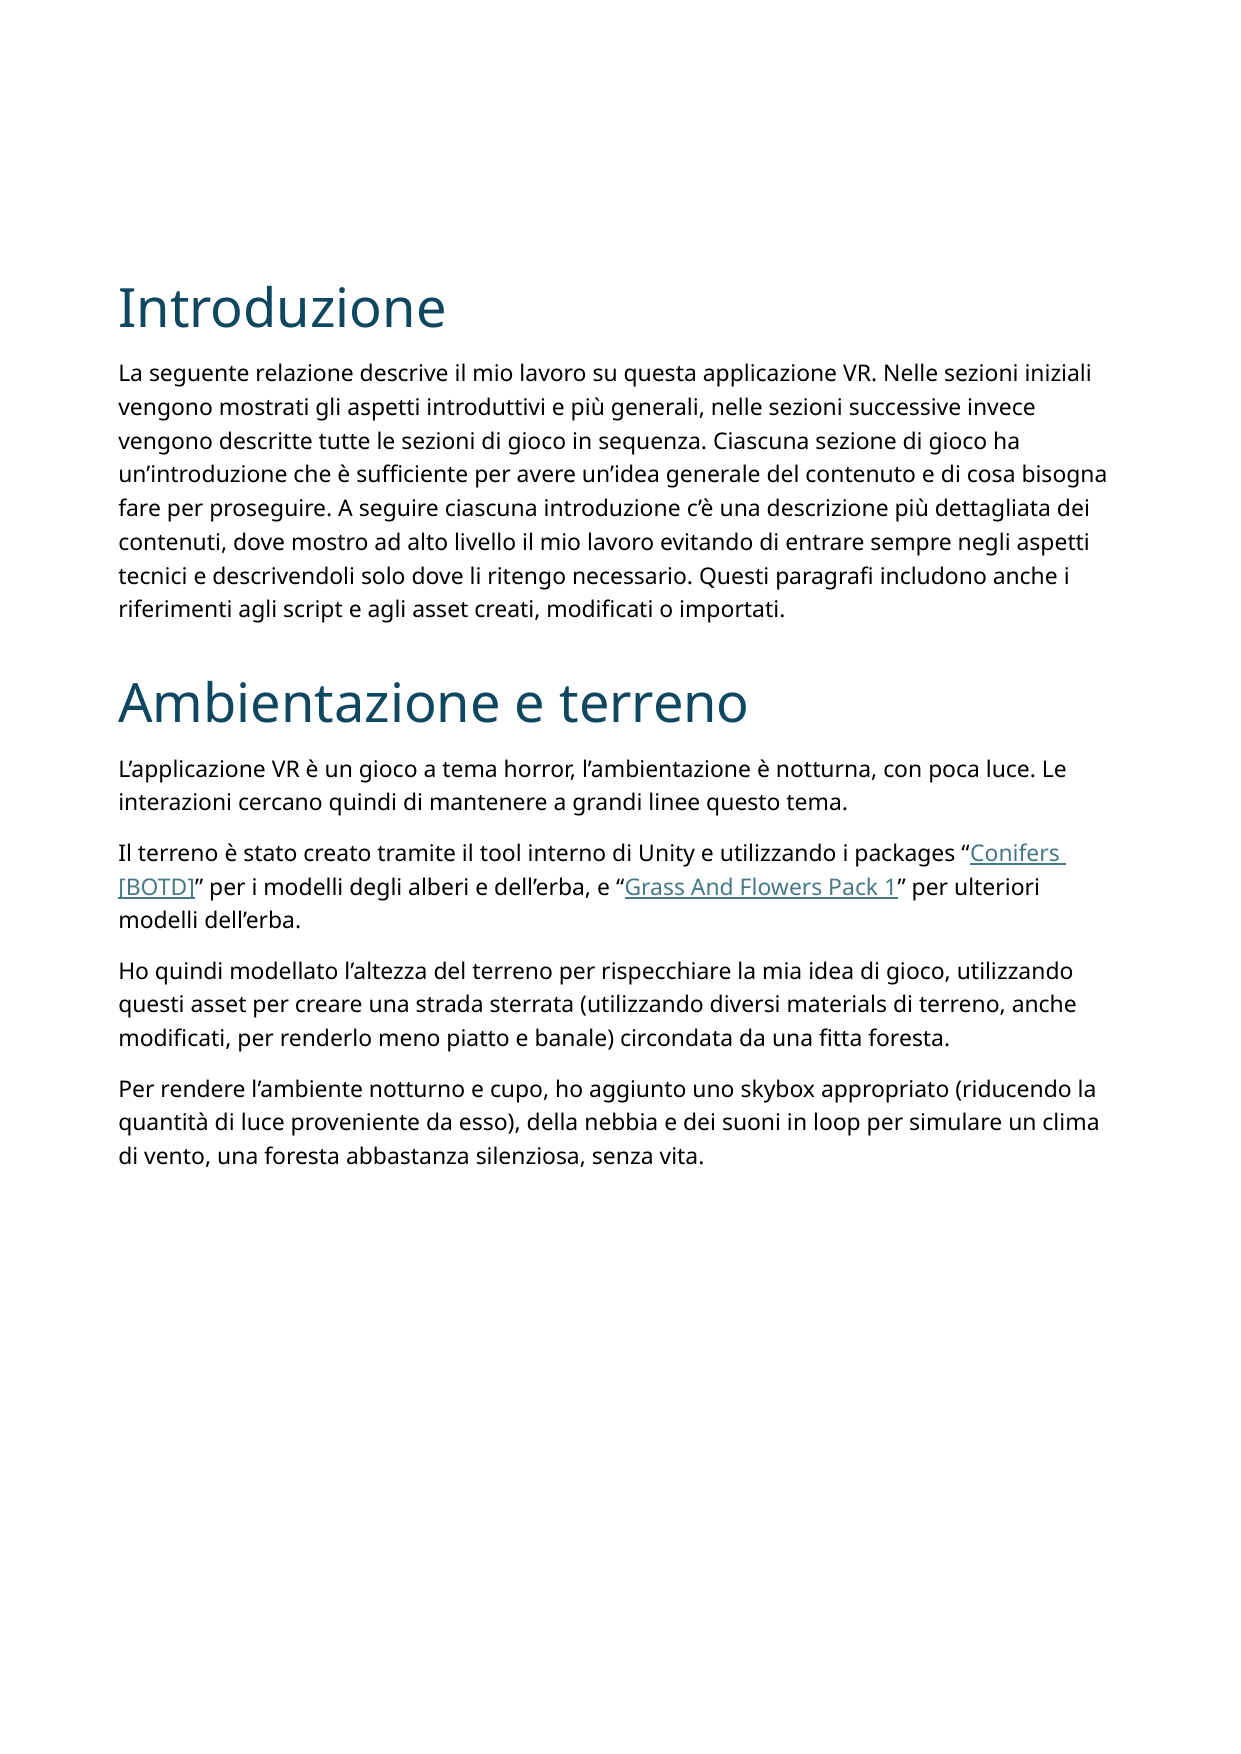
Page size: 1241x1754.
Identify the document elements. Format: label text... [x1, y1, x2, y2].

text La seguente relazione descrive il mio lavoro su questa applicazione VR. Nelle sezioni iniziali vengono mostrati gli aspetti introduttivi e più generali, nelle sezioni successive invece vengono descritte tutte le sezioni di gioco in sequenza. Ciascuna sezione di gioco ha un’introduzione che è sufficiente per avere un’idea generale del contenuto e di cosa bisogna fare per proseguire. A seguire ciascuna introduzione c’è una descrizione più dettagliata dei contenuti, dove mostro ad alto livello il mio lavoro evitando di entrare sempre negli aspetti tecnici e descrivendoli solo dove li ritengo necessario. Questi paragrafi includono anche i riferimenti agli script e agli asset creati, modificati o importati. [118, 357, 1122, 625]
text Per rendere l’ambiente notturno e cupo, ho aggiunto uno skybox appropriato (riducendo la quantità di luce proveniente da esso), della nebbia e dei suoni in loop per simulare un clima di vento, una foresta abbastanza silenziosa, senza vita. [118, 1073, 1122, 1171]
text L’applicazione VR è un gioco a tema horror, l’ambientazione è notturna, con poca luce. Le interazioni cercano quindi di mantenere a grandi linee questo tema. [118, 753, 1122, 818]
subtitle Ambientazione e terreno [118, 665, 1122, 738]
subtitle Introduzione [118, 269, 1122, 343]
text Il terreno è stato creato tramite il tool interno di Unity e utilizzando i packages “Conifers [BOTD]” per i modelli degli alberi e dell’erba, e “Grass And Flowers Pack 1” per ulteriori modelli dell’erba. [118, 837, 1122, 936]
text Ho quindi modellato l’altezza del terreno per rispecchiare la mia idea di gioco, utilizzando questi asset per creare una strada sterrata (utilizzando diversi materials di terreno, anche modificati, per renderlo meno piatto e banale) circondata da una fitta foresta. [118, 955, 1122, 1053]
